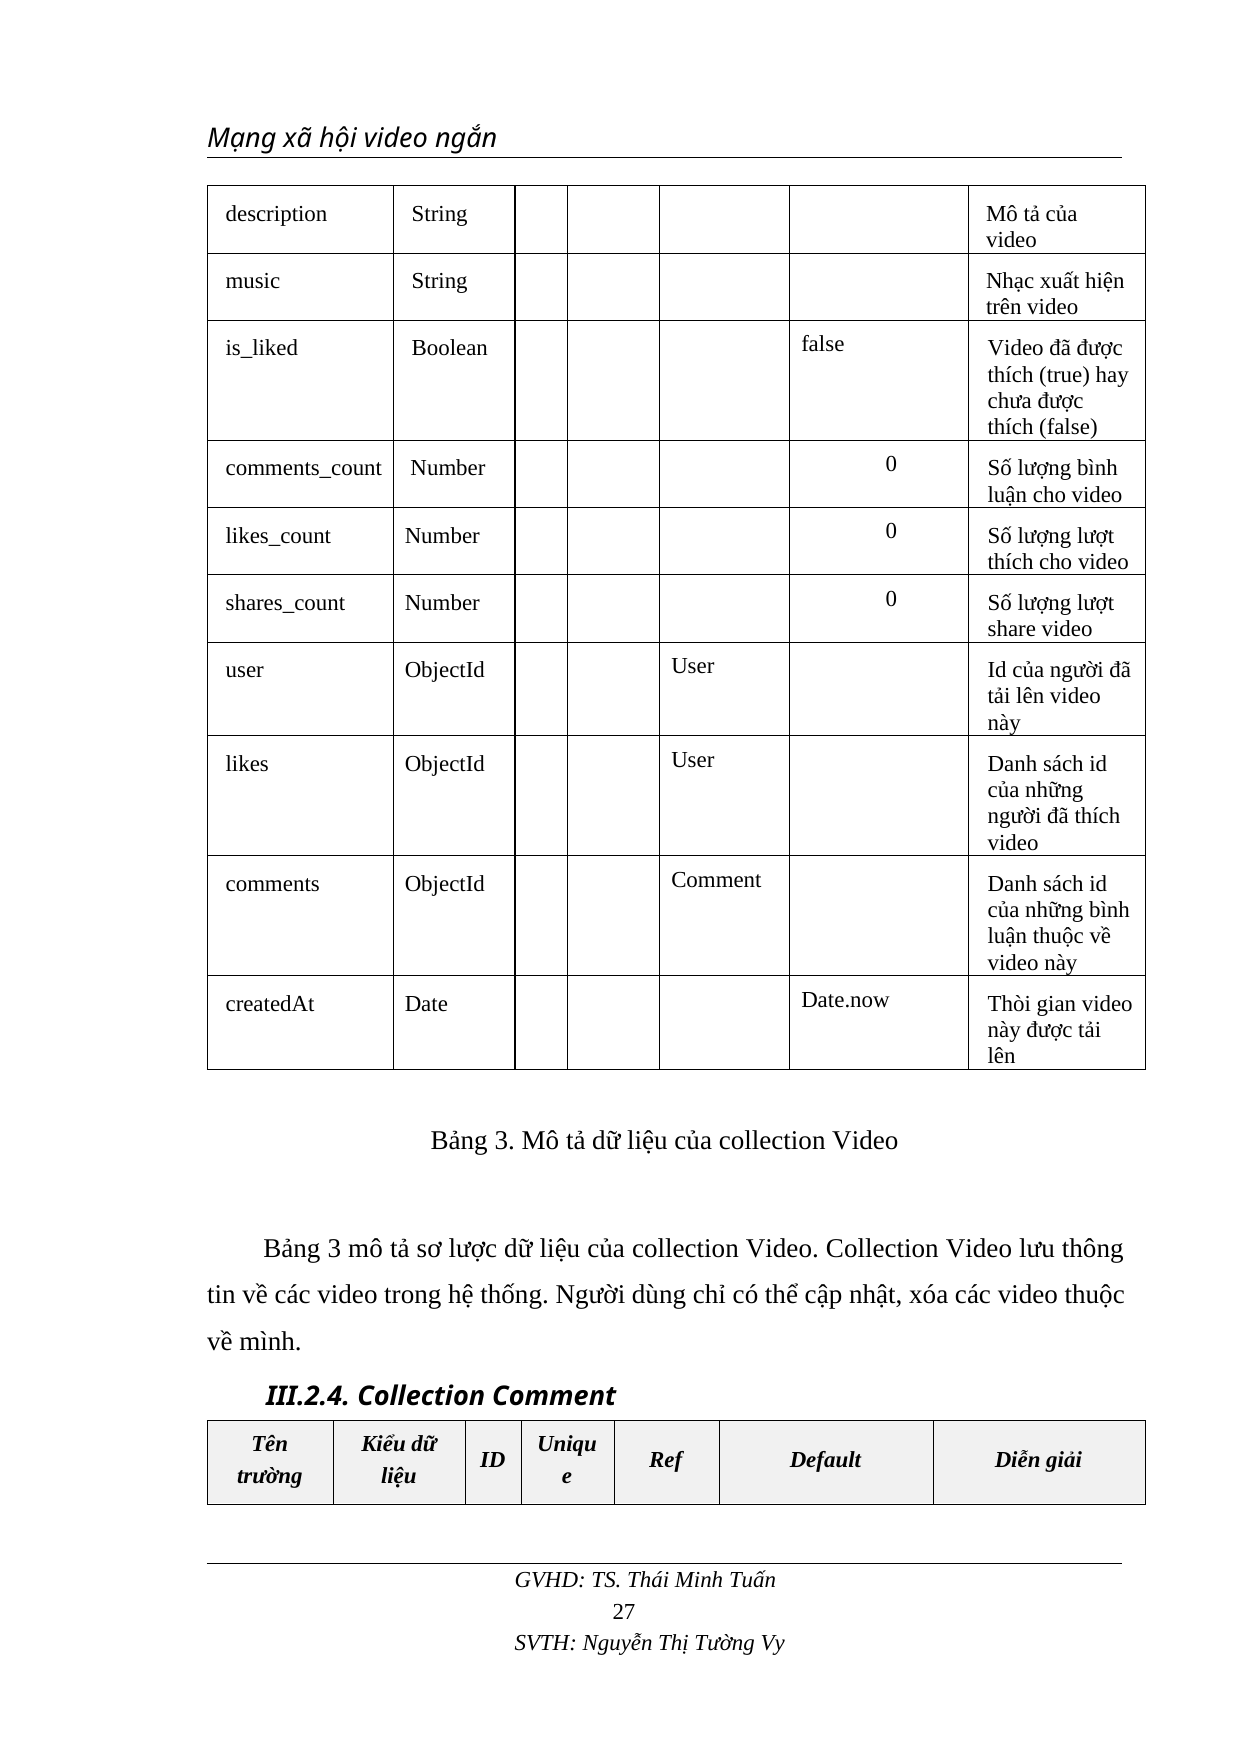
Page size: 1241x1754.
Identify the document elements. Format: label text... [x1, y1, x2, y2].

table_cell createdAt [208, 976, 393, 1069]
table_cell [568, 643, 659, 735]
table_cell Number [394, 508, 514, 574]
table_cell [568, 441, 659, 507]
table_cell [568, 254, 659, 320]
table_cell [790, 186, 968, 252]
table_cell [568, 976, 659, 1069]
table_cell Video đã được thích (true) hay chưa được thích (false) [969, 321, 1145, 440]
table_cell Number [394, 441, 514, 507]
table_cell 0 [790, 575, 968, 642]
table_cell Date.now [790, 976, 968, 1069]
table_header ID [466, 1421, 521, 1503]
table_cell [516, 976, 567, 1069]
table_cell likes_count [208, 508, 393, 574]
table_cell Mô tả của video [969, 186, 1145, 252]
table_cell [516, 441, 567, 507]
table_cell false [790, 321, 968, 440]
table_cell [568, 321, 659, 440]
text Bảng 3. Mô tả dữ liệu của collection Video [207, 1124, 1122, 1155]
subtitle III.2.4. Collection Comment [266, 1376, 1122, 1413]
table_cell ObjectId [394, 856, 514, 975]
table_cell ObjectId [394, 736, 514, 855]
table_cell [790, 856, 968, 975]
table_cell Nhạc xuất hiện trên video [969, 254, 1145, 320]
table_cell [568, 508, 659, 574]
table_cell String [394, 254, 514, 320]
table_cell [568, 186, 659, 252]
table_cell [660, 254, 789, 320]
table_header Tên trường [208, 1421, 333, 1503]
table_cell [516, 736, 567, 855]
table_cell [516, 575, 567, 642]
table_cell [516, 254, 567, 320]
table_cell comments_count [208, 441, 393, 507]
table_cell [790, 736, 968, 855]
table_cell [660, 508, 789, 574]
table_header Default [720, 1421, 933, 1503]
table_cell [568, 736, 659, 855]
table_cell [660, 976, 789, 1069]
table_cell 0 [790, 508, 968, 574]
table_cell [516, 856, 567, 975]
table_cell description [208, 186, 393, 252]
table_cell User [660, 643, 789, 735]
text Bảng 3 mô tả sơ lược dữ liệu của collection Video. Collection Video lưu thông tin về các video trong hệ thống. Người dùng chỉ có thể cập nhật, xóa các video thuộc về mình. [207, 1232, 1126, 1356]
table_cell user [208, 643, 393, 735]
table_cell Số lượng bình luận cho video [969, 441, 1145, 507]
table_cell [660, 441, 789, 507]
table_cell [516, 643, 567, 735]
table_cell [568, 856, 659, 975]
table_cell [516, 508, 567, 574]
table_cell ObjectId [394, 643, 514, 735]
table_cell [660, 186, 789, 252]
table_header Kiểu dữ liệu [334, 1421, 465, 1503]
table_cell likes [208, 736, 393, 855]
table_cell Comment [660, 856, 789, 975]
table_cell String [394, 186, 514, 252]
table_cell Boolean [394, 321, 514, 440]
table_cell Danh sách id của những bình luận thuộc về video này [969, 856, 1145, 975]
table_header Ref [615, 1421, 719, 1503]
table_cell Thòi gian video này được tải lên [969, 976, 1145, 1069]
table_cell Id của người đã tải lên video này [969, 643, 1145, 735]
table_cell [516, 321, 567, 440]
table_cell [660, 321, 789, 440]
table_cell Số lượng lượt thích cho video [969, 508, 1145, 574]
table_cell Số lượng lượt share video [969, 575, 1145, 642]
table_cell shares_count [208, 575, 393, 642]
table_cell [790, 254, 968, 320]
table_cell [790, 643, 968, 735]
table_cell comments [208, 856, 393, 975]
table_cell Number [394, 575, 514, 642]
table_header Diễn giải [934, 1421, 1145, 1503]
table_cell is_liked [208, 321, 393, 440]
table_cell Danh sách id của những người đã thích video [969, 736, 1145, 855]
table_cell music [208, 254, 393, 320]
table_cell [516, 186, 567, 252]
table_cell [660, 575, 789, 642]
table_cell User [660, 736, 789, 855]
table_header Unique [522, 1421, 614, 1503]
table_cell Date [394, 976, 514, 1069]
table_cell [568, 575, 659, 642]
table_cell 0 [790, 441, 968, 507]
